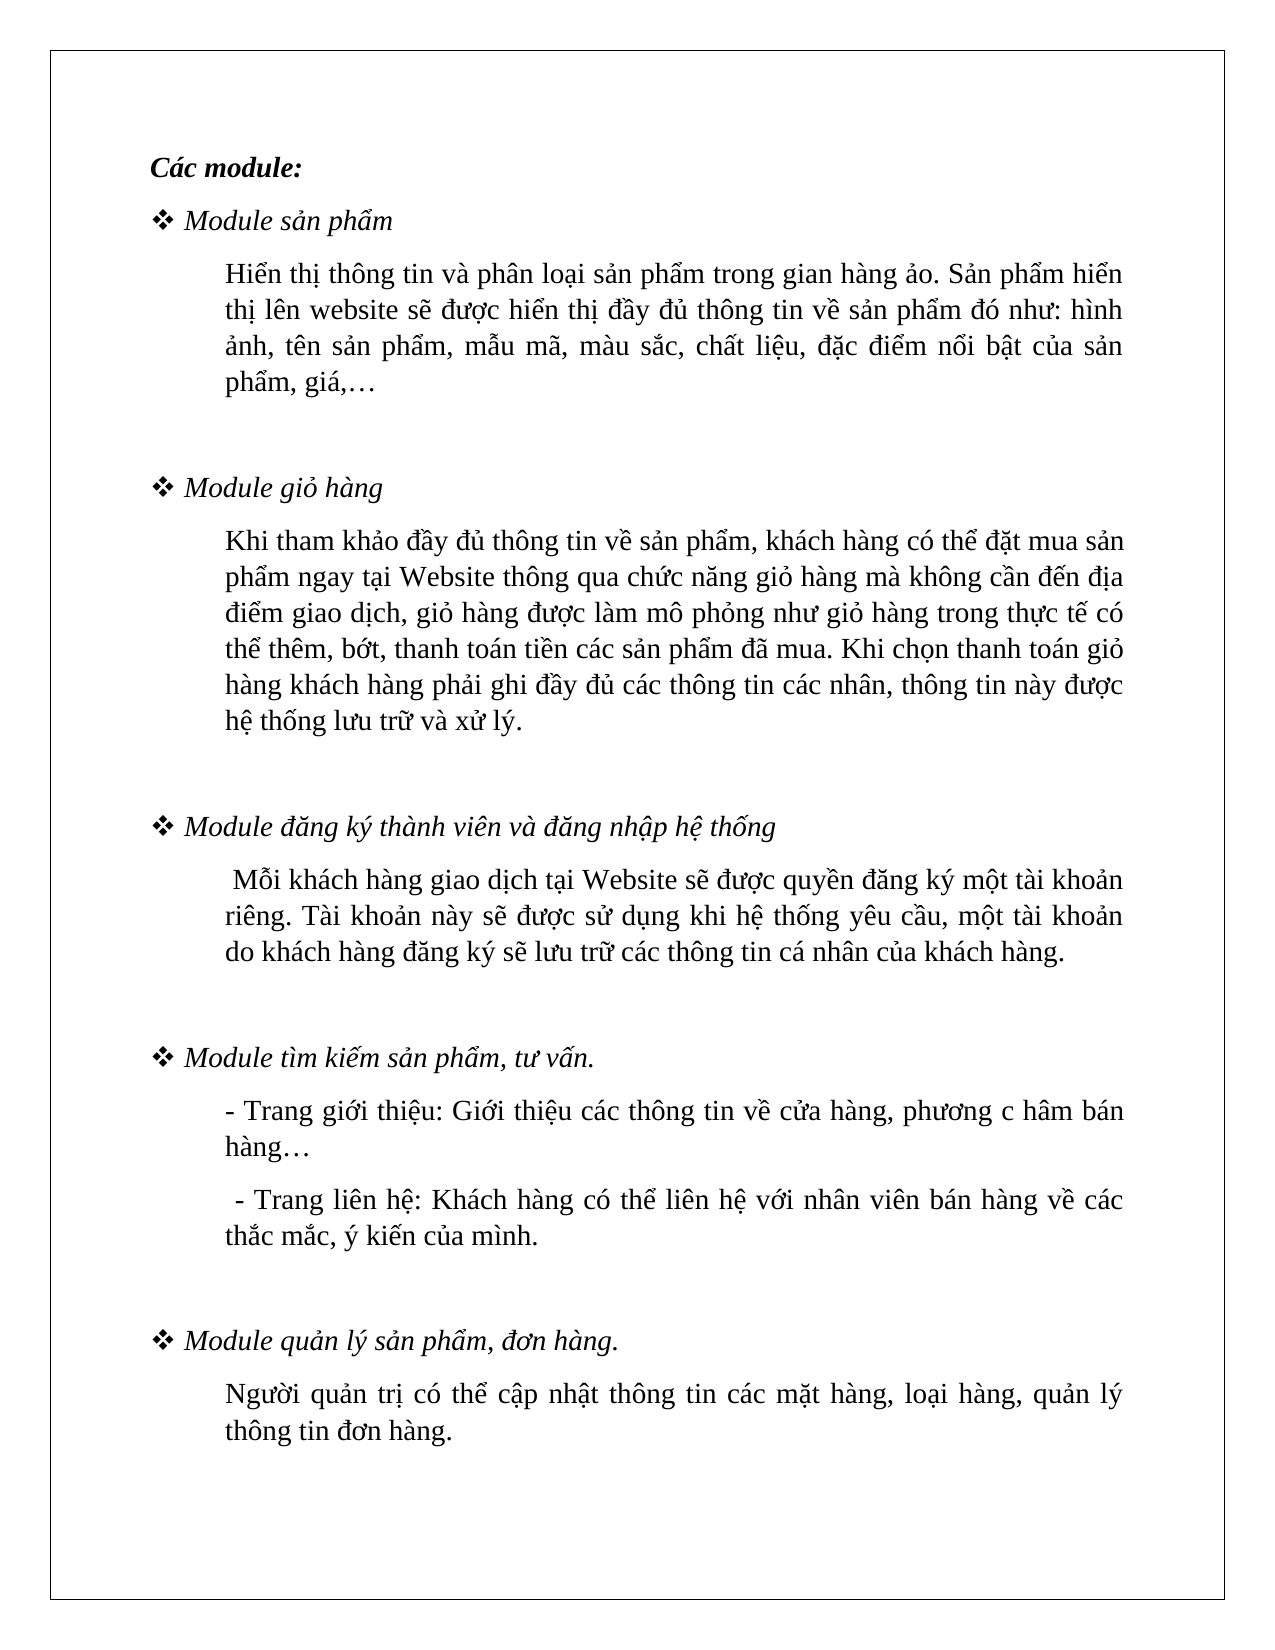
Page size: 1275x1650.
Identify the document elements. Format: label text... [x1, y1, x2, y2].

text Module quản lý sản phẩm, đơn hàng. [150, 1323, 1125, 1357]
text Khi tham khảo đầy đủ thông tin về sản phẩm, khách hàng có thể đặt mua sản phẩm ngay tại Website thông qua chức năng giỏ hàng mà không cần đến địa điểm giao dịch, giỏ hàng được làm mô phỏng như giỏ hàng trong thực tế có thể thêm, bớt, thanh toán tiền các sản phẩm đã mua. Khi chọn thanh toán giỏ hàng khách hàng phải ghi đầy đủ các thông tin các nhân, thông tin này được hệ thống lưu trữ và xử lý. [225, 523, 1125, 737]
text - Trang giới thiệu: Giới thiệu các thông tin về cửa hàng, phương c hâm bán hàng… [225, 1093, 1125, 1162]
text - Trang liên hệ: Khách hàng có thể liên hệ với nhân viên bán hàng về các thắc mắc, ý kiến của mình. [225, 1182, 1125, 1251]
text Các module: [150, 150, 1125, 183]
text Module giỏ hàng [150, 470, 1125, 503]
text Người quản trị có thể cập nhật thông tin các mặt hàng, loại hàng, quản lý thông tin đơn hàng. [225, 1376, 1125, 1446]
text Module sản phẩm [150, 203, 1125, 236]
text Module tìm kiếm sản phẩm, tư vấn. [150, 1040, 1125, 1073]
text Hiển thị thông tin và phân loại sản phẩm trong gian hàng ảo. Sản phẩm hiển thị lên website sẽ được hiển thị đầy đủ thông tin về sản phẩm đó như: hình ảnh, tên sản phẩm, mẫu mã, màu sắc, chất liệu, đặc điểm nổi bật của sản phẩm, giá,… [225, 256, 1125, 398]
text Mỗi khách hàng giao dịch tại Website sẽ được quyền đăng ký một tài khoản riêng. Tài khoản này sẽ được sử dụng khi hệ thống yêu cầu, một tài khoản do khách hàng đăng ký sẽ lưu trữ các thông tin cá nhân của khách hàng. [225, 862, 1125, 968]
text Module đăng ký thành viên và đăng nhập hệ thống [150, 809, 1125, 843]
